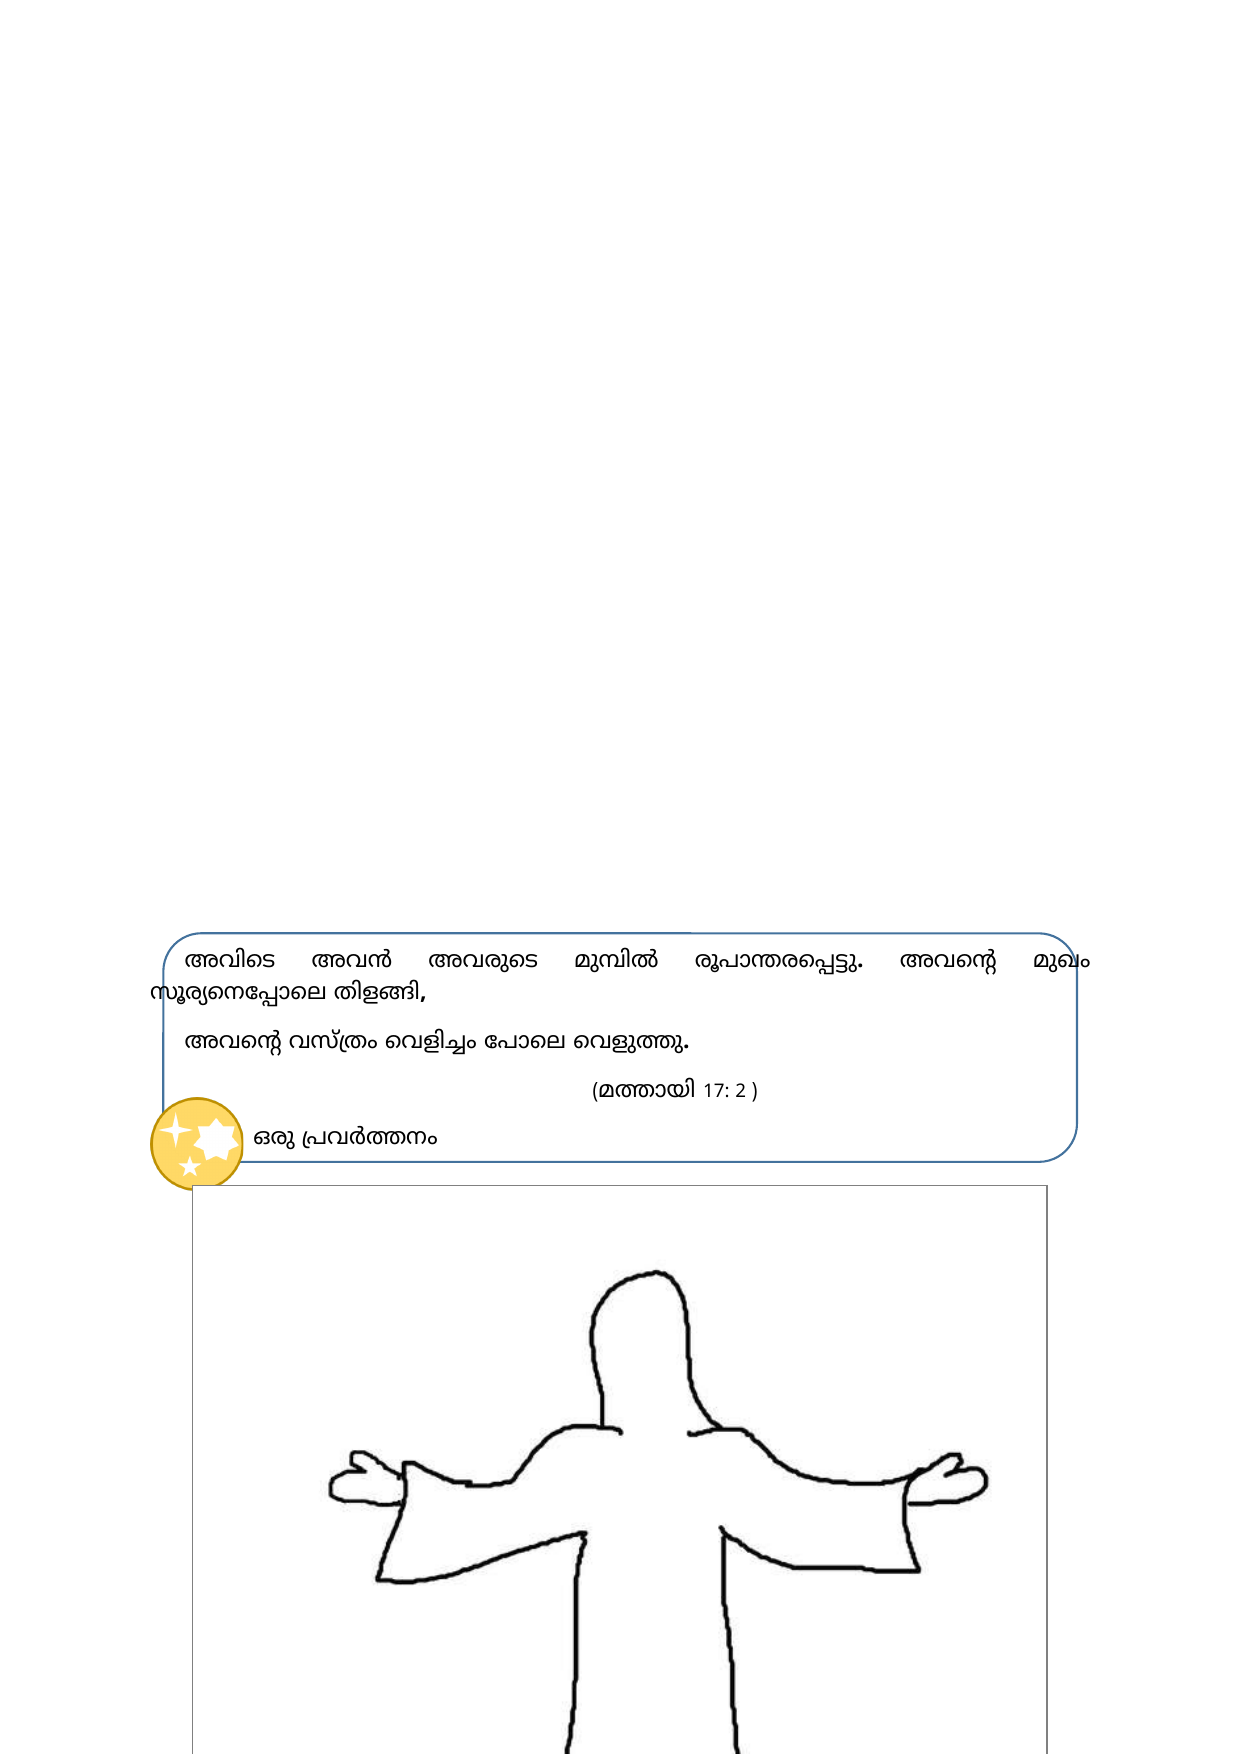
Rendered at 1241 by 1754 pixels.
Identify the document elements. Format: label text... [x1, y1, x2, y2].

picture [193, 1186, 1046, 1754]
text (മത്തായി 17: 2 ) [150, 1076, 1090, 1104]
text ഒരു പ്രവർത്തനം [244, 1123, 1090, 1150]
text അവിടെ അവൻ അവരുടെ മുമ്പിൽ രൂപാന്തരപ്പെട്ടു. അവന്റെ മുഖം സൂര്യനെപ്പോലെ തിളങ്ങി, [150, 946, 1090, 1008]
text അവന്റെ വസ്ത്രം വെളിച്ചം പോലെ വെളുത്തു. [150, 1027, 1090, 1057]
picture [150, 1097, 244, 1191]
